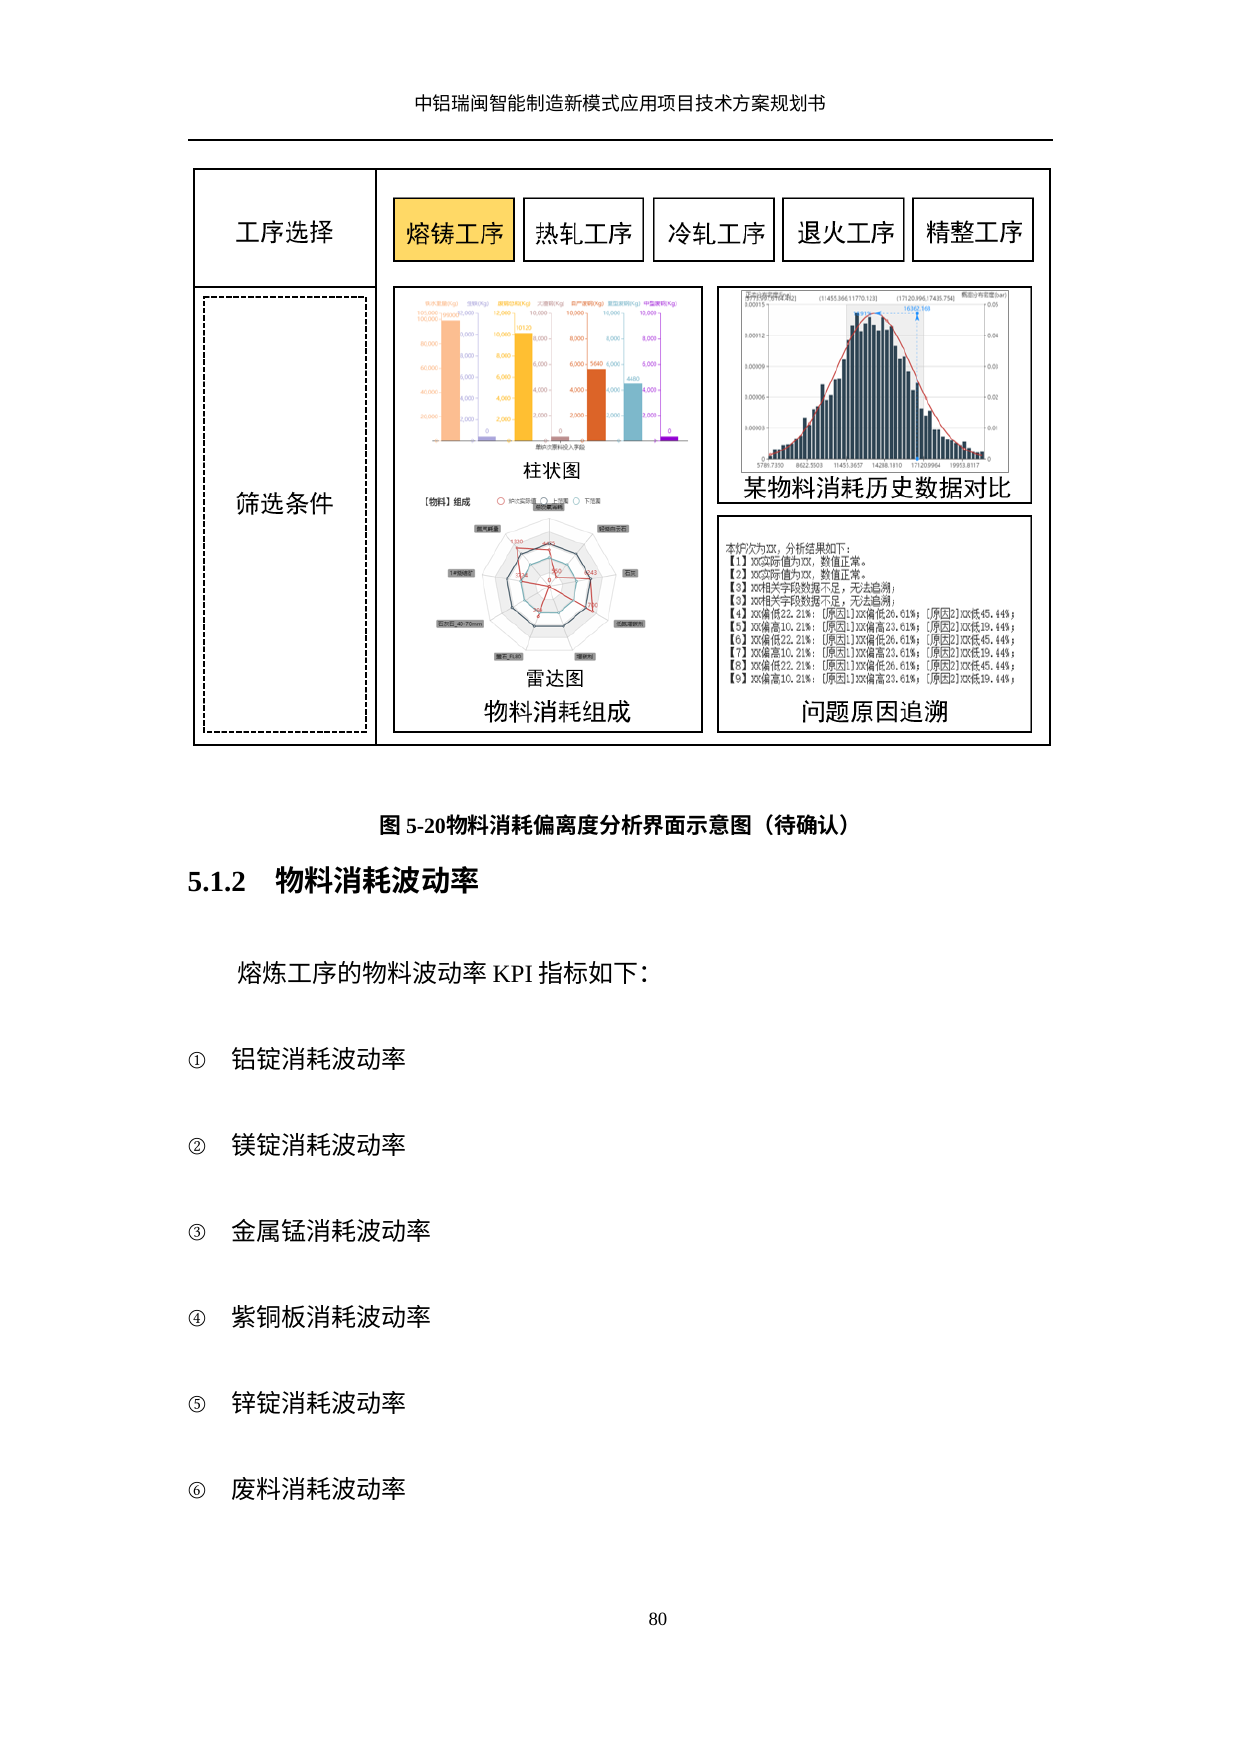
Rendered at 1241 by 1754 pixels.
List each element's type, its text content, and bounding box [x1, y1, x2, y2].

list 锌锭消耗波动率 [187, 1368, 1053, 1436]
list 铝锭消耗波动率 [187, 1024, 1053, 1092]
text 熔炼工序的物料波动率KPI指标如下： [187, 938, 1053, 1006]
list 废料消耗波动率 [187, 1454, 1053, 1522]
list 金属锰消耗波动率 [187, 1196, 1053, 1264]
subtitle 物料消耗波动率 [187, 857, 1053, 900]
list 紫铜板消耗波动率 [187, 1282, 1053, 1350]
picture [187, 163, 1053, 750]
list 镁锭消耗波动率 [187, 1110, 1053, 1178]
